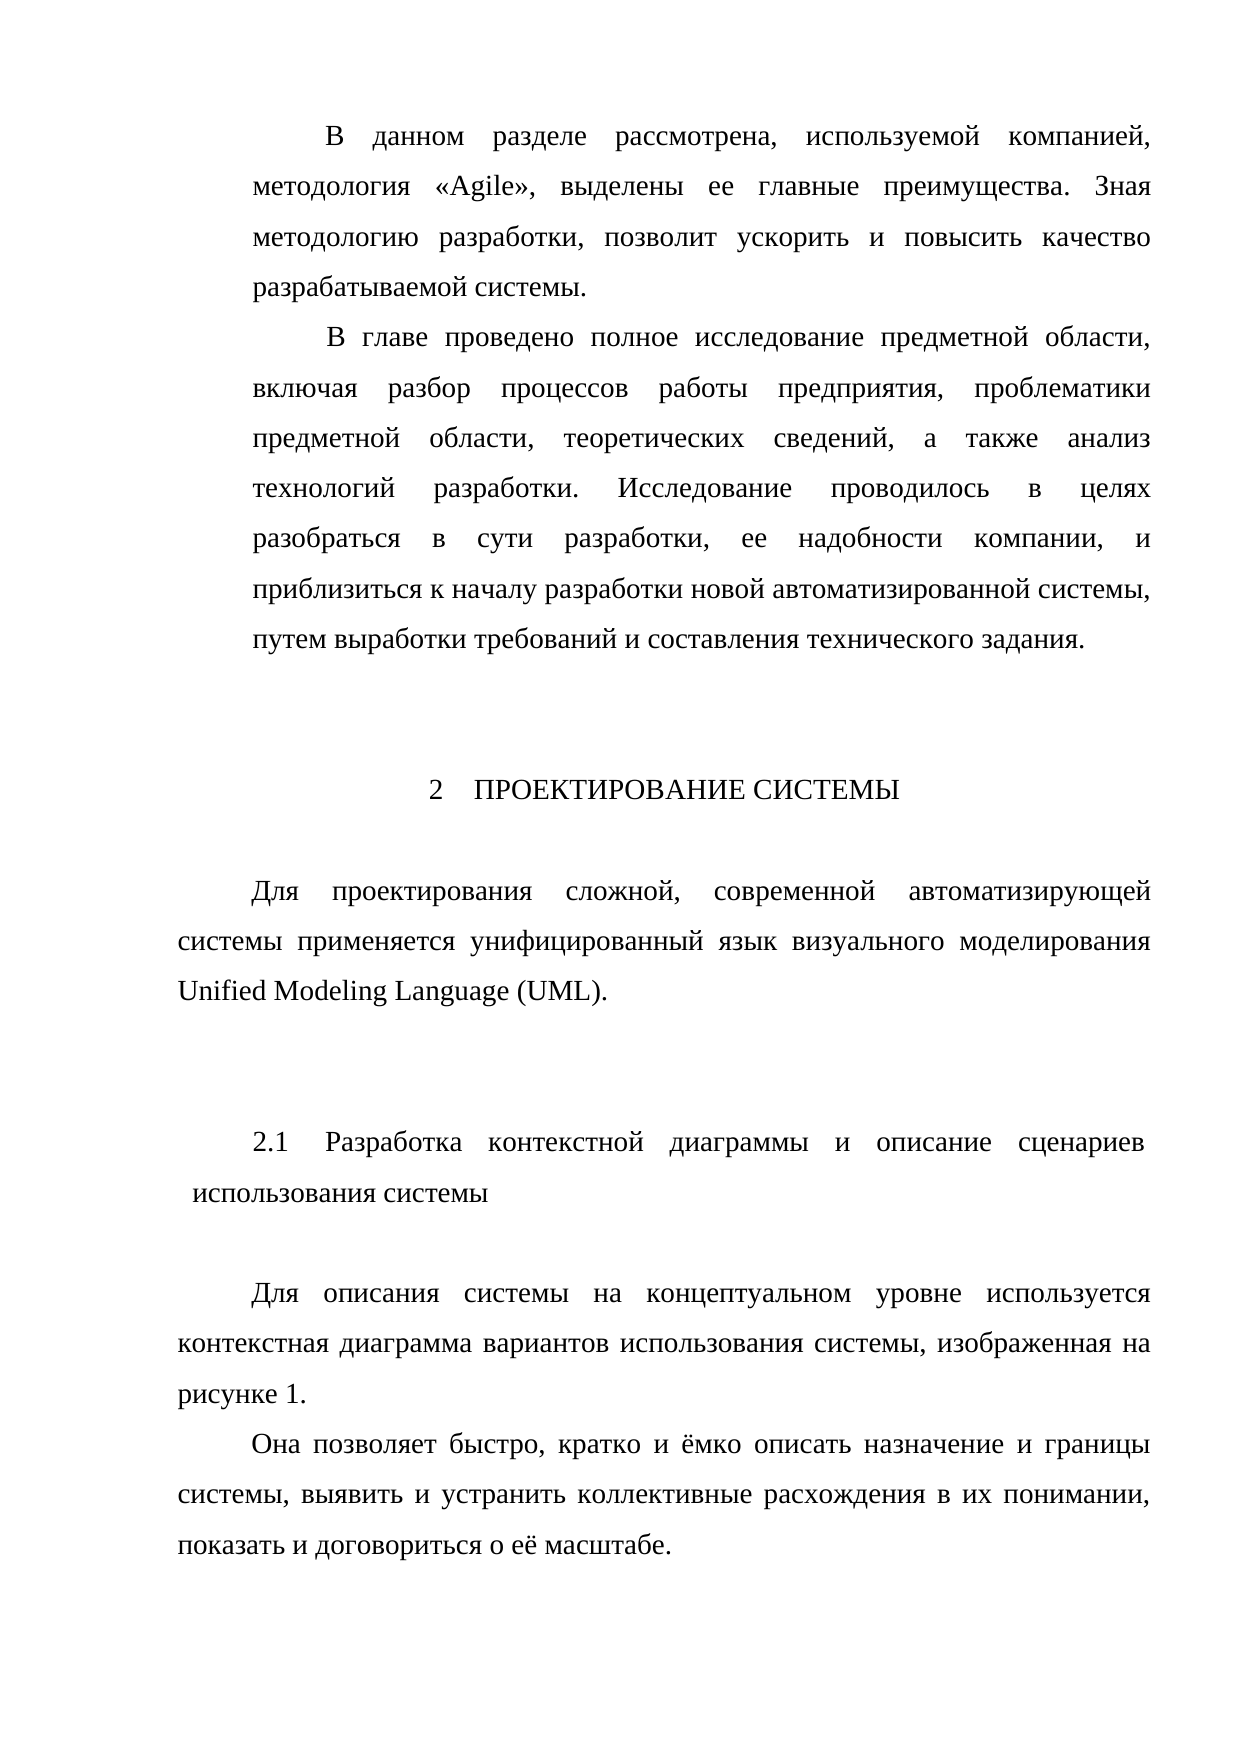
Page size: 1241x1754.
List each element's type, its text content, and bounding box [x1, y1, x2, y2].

text В данном разделе рассмотрена, используемой компанией, методология «Agile», выделены ее главные преимущества. Зная методологию разработки, позволит ускорить и повысить качество разрабатываемой системы. [252, 118, 1152, 303]
text В главе проведено полное исследование предметной области, включая разбор процессов работы предприятия, проблематики предметной области, теоретических сведений, а также анализ технологий разработки. Исследование проводилось в целях разобраться в сути разработки, ее надобности компании, и приблизиться к началу разработки новой автоматизированной системы, путем выработки требований и составления технического задания. [252, 319, 1152, 655]
text Она позволяет быстро, кратко и ёмко описать назначение и границы системы, выявить и устранить коллективные расхождения в их понимании, показать и договориться о её масштабе. [177, 1426, 1152, 1560]
text Разработка контекстной диаграммы и описание сценариев использования системы [192, 1124, 1146, 1208]
text Проектирование системы [177, 772, 1152, 806]
text Для описания системы на концептуальном уровне используется контекстная диаграмма вариантов использования системы, изображенная на рисунке 1. [177, 1275, 1152, 1409]
text Для проектирования сложной, современной автоматизирующей системы применяется унифицированный язык визуального моделирования Unified Modeling Language (UML). [177, 873, 1152, 1007]
